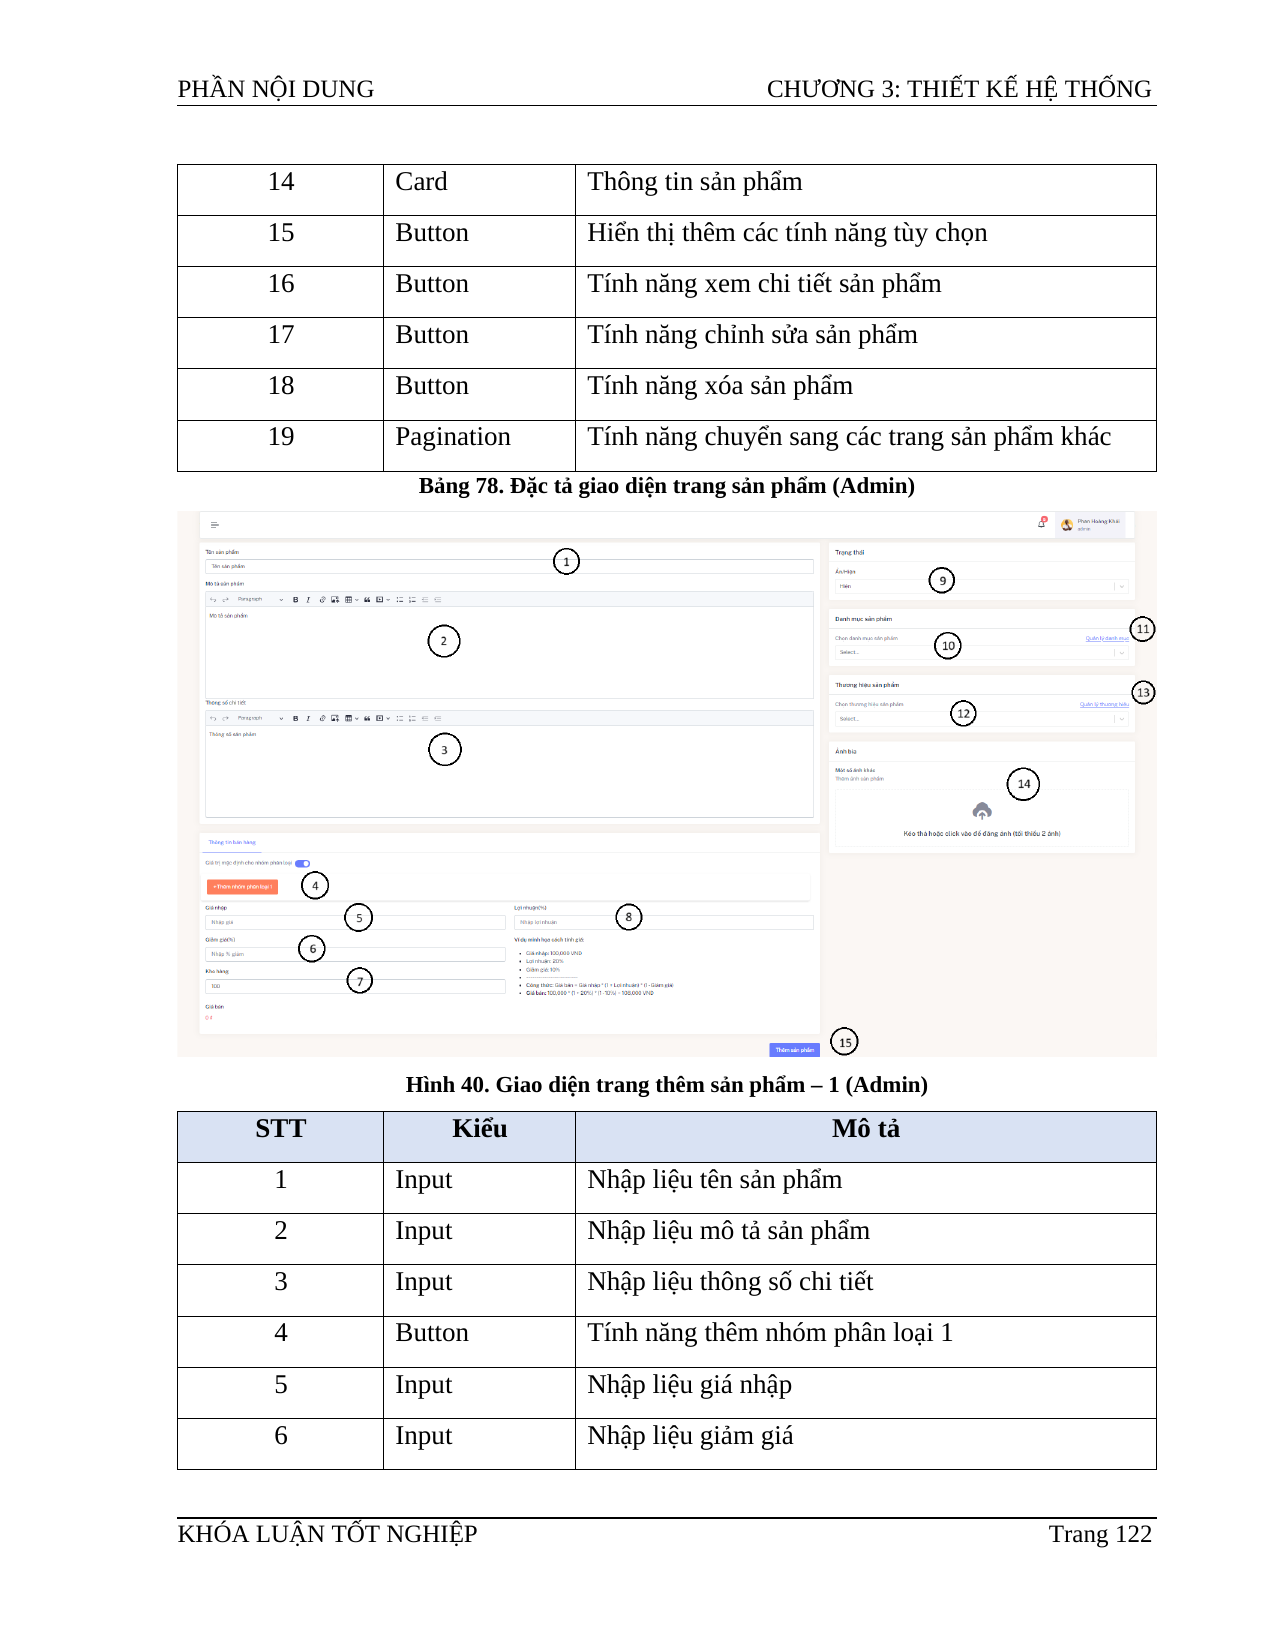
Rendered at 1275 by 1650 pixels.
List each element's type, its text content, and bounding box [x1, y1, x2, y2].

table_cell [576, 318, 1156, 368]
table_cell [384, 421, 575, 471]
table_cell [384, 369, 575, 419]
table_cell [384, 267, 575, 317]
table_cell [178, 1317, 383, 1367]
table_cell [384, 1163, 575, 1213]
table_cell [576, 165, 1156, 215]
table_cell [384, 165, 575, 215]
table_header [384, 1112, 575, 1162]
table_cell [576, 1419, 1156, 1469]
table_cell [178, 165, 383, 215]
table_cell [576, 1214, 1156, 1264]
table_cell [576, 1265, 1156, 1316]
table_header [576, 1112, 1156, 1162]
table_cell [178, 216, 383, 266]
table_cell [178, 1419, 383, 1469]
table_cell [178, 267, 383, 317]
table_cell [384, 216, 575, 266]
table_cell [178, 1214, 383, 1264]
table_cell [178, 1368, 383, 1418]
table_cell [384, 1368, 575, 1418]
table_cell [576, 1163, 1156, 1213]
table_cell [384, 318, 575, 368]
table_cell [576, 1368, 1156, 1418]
picture [177, 511, 1157, 1057]
text Hình 40. Giao diện trang thêm sản phẩm – 1 (Admin) [177, 1071, 1157, 1098]
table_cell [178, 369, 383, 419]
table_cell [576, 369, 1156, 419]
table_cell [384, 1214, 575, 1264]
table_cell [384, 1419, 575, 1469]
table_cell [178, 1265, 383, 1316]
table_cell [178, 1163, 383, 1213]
text Bảng 78. Đặc tả giao diện trang sản phẩm (Admin) [177, 472, 1157, 498]
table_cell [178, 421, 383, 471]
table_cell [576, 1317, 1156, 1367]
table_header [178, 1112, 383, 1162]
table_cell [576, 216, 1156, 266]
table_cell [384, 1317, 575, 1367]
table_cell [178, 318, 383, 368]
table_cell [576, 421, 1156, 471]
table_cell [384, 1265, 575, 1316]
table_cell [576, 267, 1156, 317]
